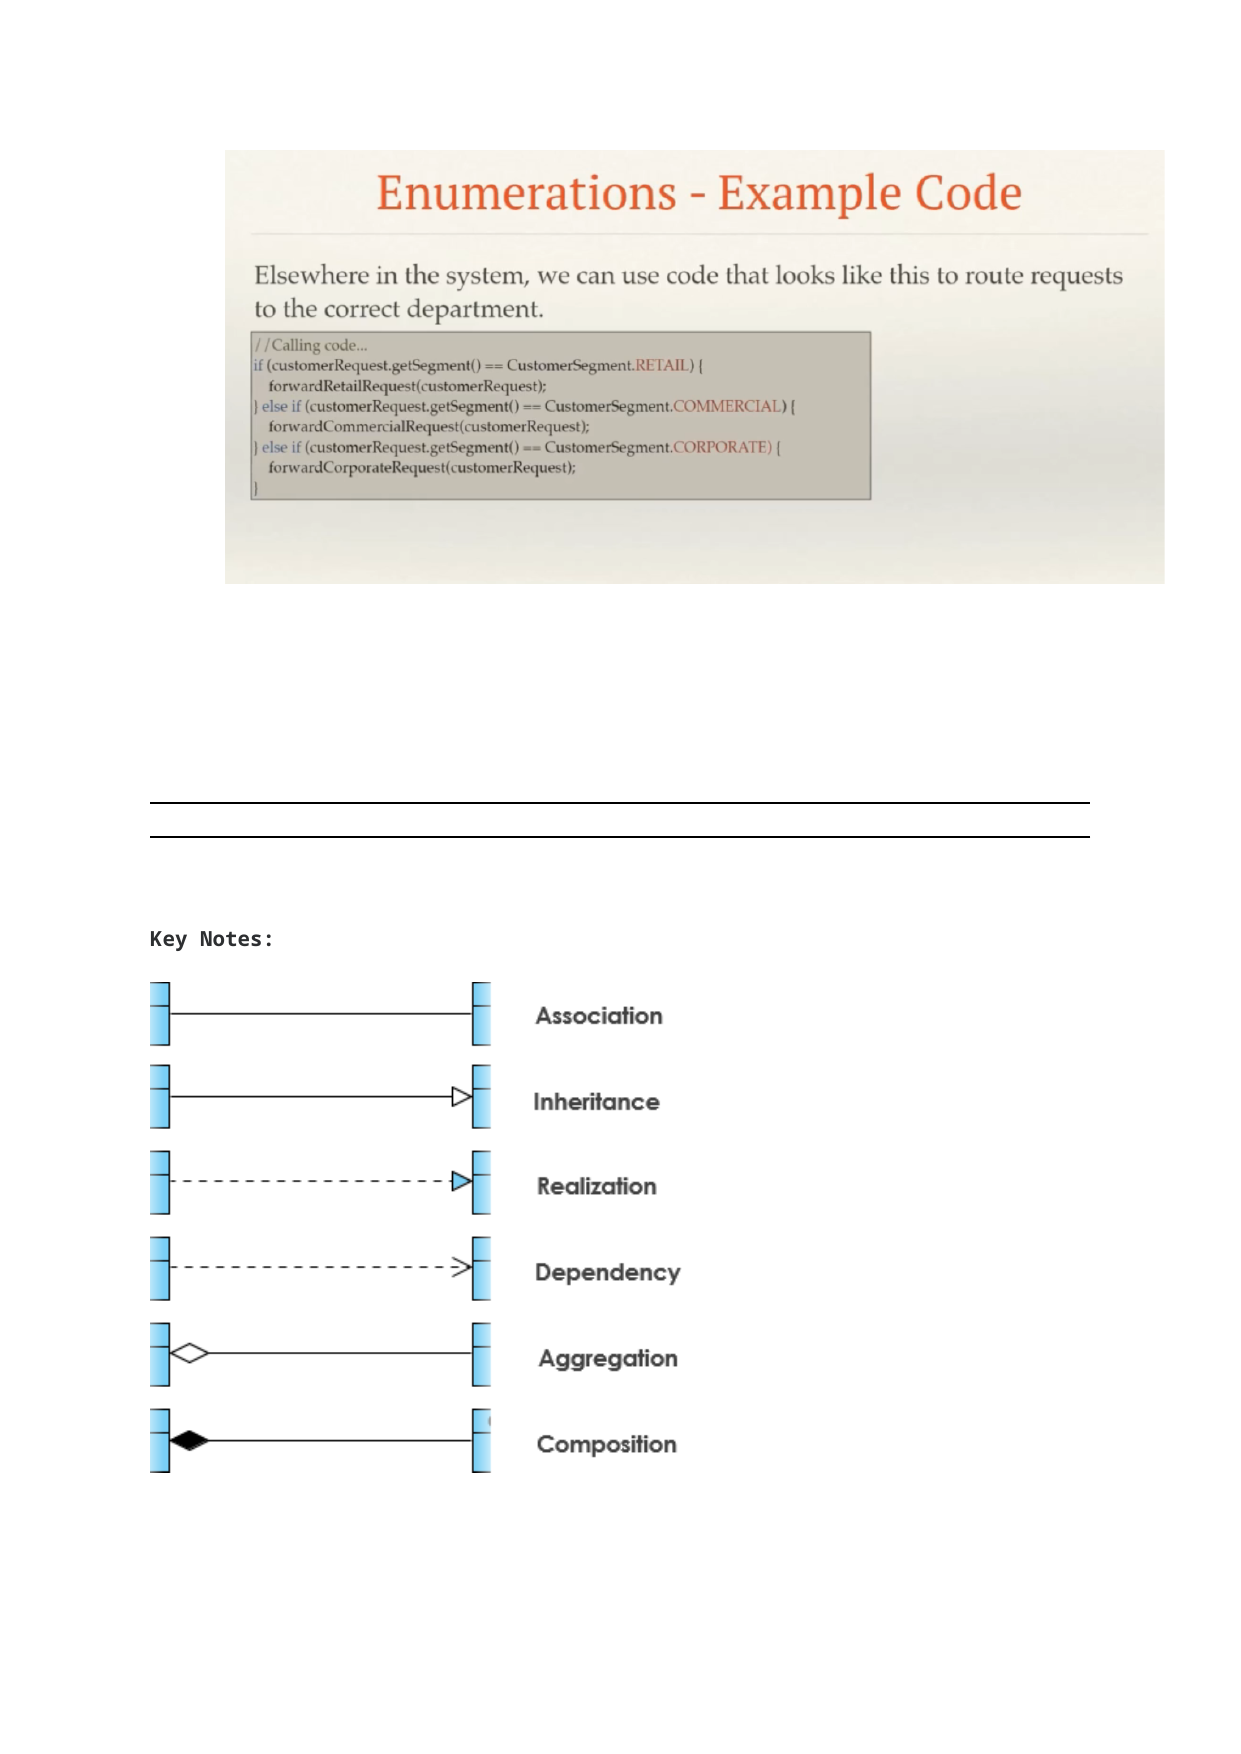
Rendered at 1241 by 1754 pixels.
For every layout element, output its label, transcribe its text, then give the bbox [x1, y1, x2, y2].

text Key Notes: [150, 924, 1090, 953]
picture [150, 982, 682, 1473]
picture [225, 150, 1165, 584]
